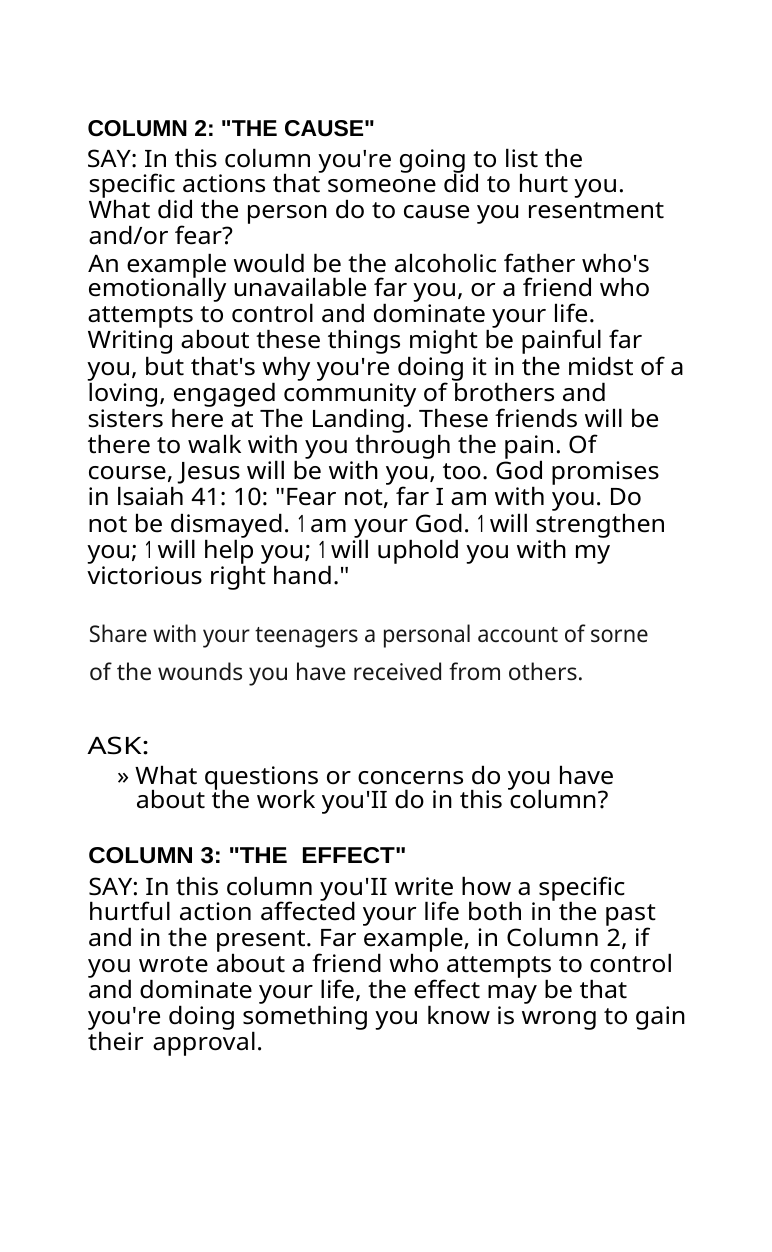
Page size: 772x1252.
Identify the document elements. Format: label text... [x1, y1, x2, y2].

text An example would be the alcoholic father who's emotionally unavailable far you, or a friend who attempts to control and dominate your life. Writing about these things might be painful far you, but that's why you're doing it in the midst of a loving, engaged community of brothers and sisters here at The Landing. These friends will be there to walk with you through the pain. Of course, Jesus will be with you, too. God promises in lsaiah 41: 10: "Fear not, far I am with you. Do not be dismayed. 1 am your God. 1 will strengthen you; 1 will help you; 1 will uphold you with my victorious right hand." [87, 251, 688, 591]
text COLUMN 2: "THE CAUSE" [87, 116, 707, 142]
text COLUMN 3: "THE EFFECT" [88, 843, 707, 869]
text » What questions or concerns do you have about the work you'II do in this column? [117, 763, 672, 815]
text SAY: In this column you'II write how a specific hurtful action affected your life both in the past and in the present. Far example, in Column 2, if you wrote about a friend who attempts to control and dominate your life, the effect may be that you're doing something you know is wrong to gain their approval. [88, 875, 695, 1058]
text SAY: In this column you're going to list the specific actions that someone did to hurt you. What did the person do to cause you resentment and/or fear? [87, 147, 672, 251]
text Share with your teenagers a personal account of sorne of the wounds you have received from others. [89, 618, 672, 687]
text ASK: [87, 724, 707, 762]
